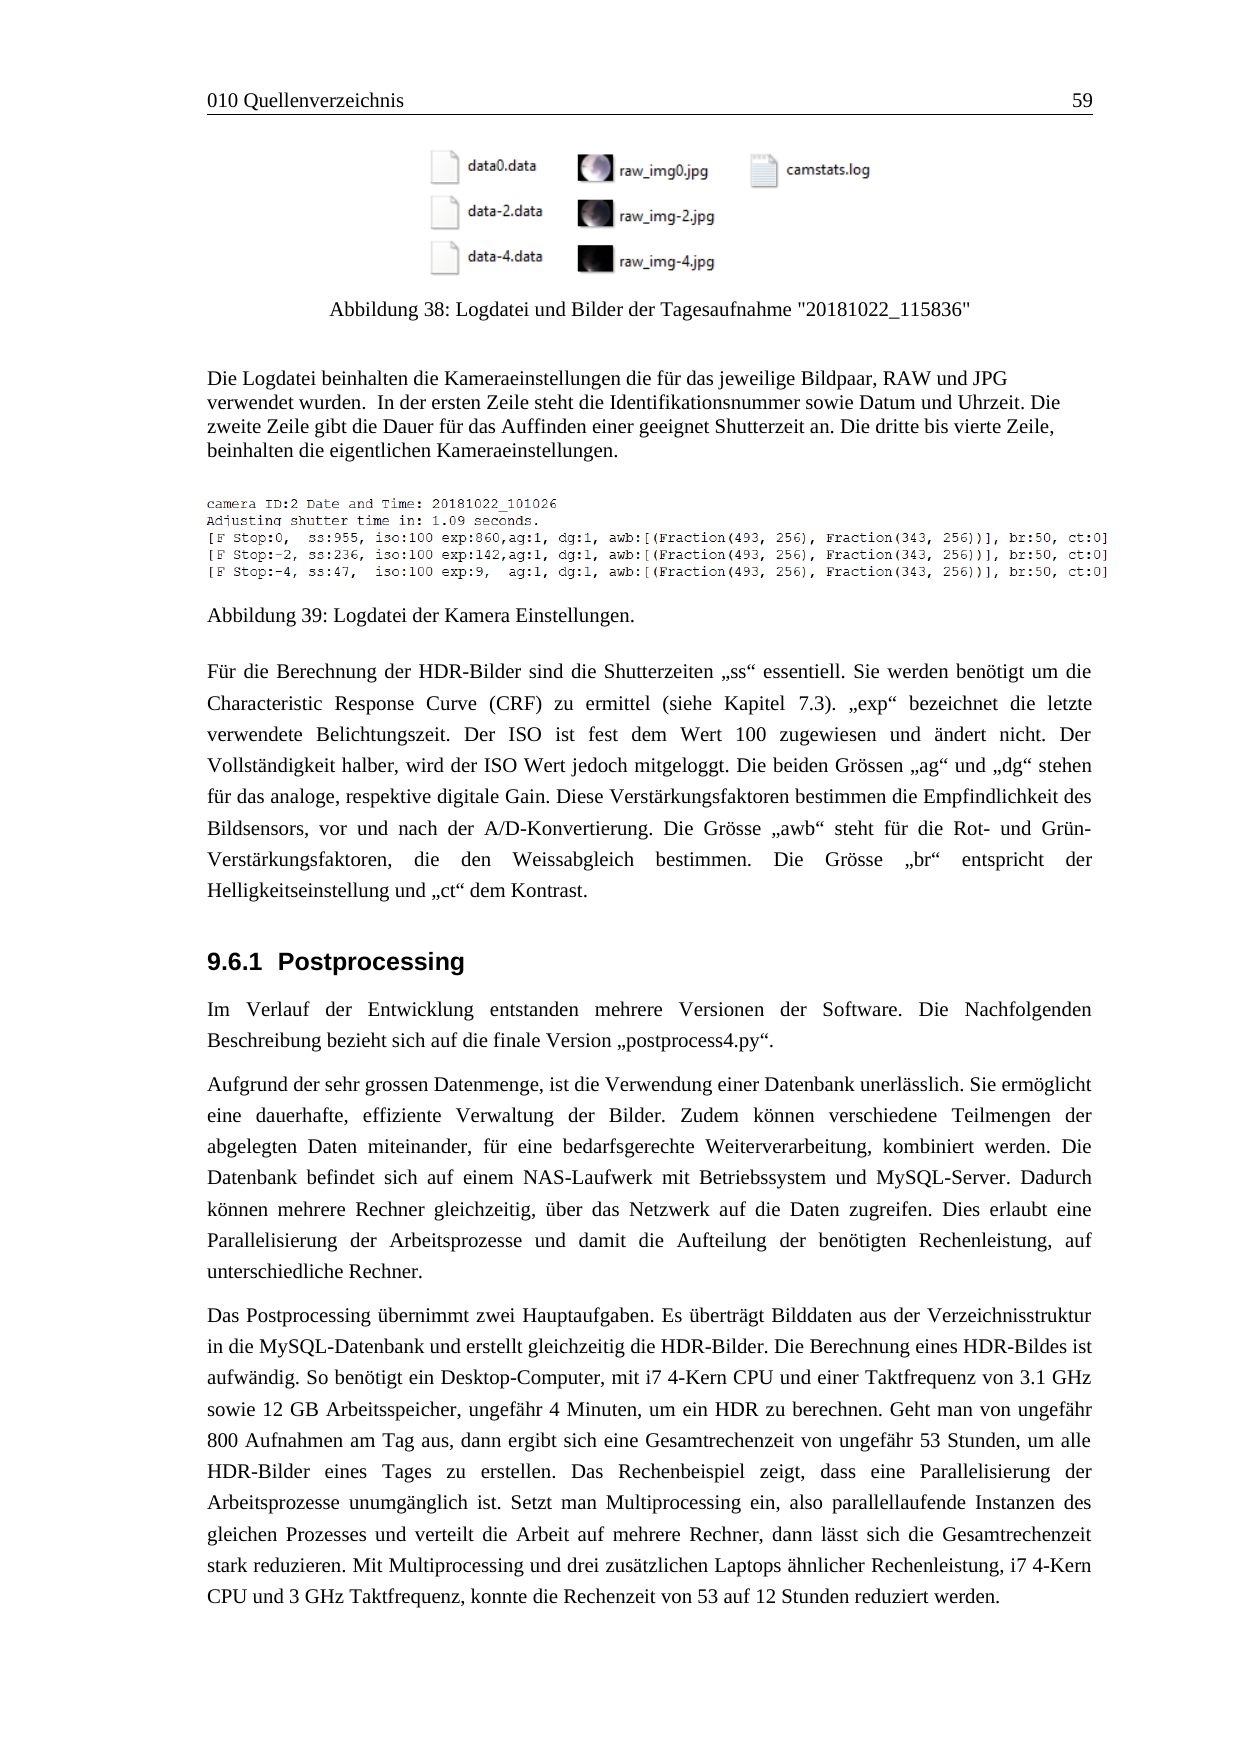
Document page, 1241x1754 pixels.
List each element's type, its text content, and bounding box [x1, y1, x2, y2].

text Das Postprocessing übernimmt zwei Hauptaufgaben. Es überträgt Bilddaten aus der Verzeichnisstruktur in die MySQL-Datenbank und erstellt gleichzeitig die HDR-Bilder. Die Berechnung eines HDR-Bildes ist aufwändig. So benötigt ein Desktop-Computer, mit i7 4-Kern CPU und einer Taktfrequenz von 3.1 GHz sowie 12 GB Arbeitsspeicher, ungefähr 4 Minuten, um ein HDR zu berechnen. Geht man von ungefähr 800 Aufnahmen am Tag aus, dann ergibt sich eine Gesamtrechenzeit von ungefähr 53 Stunden, um alle HDR-Bilder eines Tages zu erstellen. Das Rechenbeispiel zeigt, dass eine Parallelisierung der Arbeitsprozesse unumgänglich ist. Setzt man Multiprocessing ein, also parallellaufende Instanzen des gleichen Prozesses und verteilt die Arbeit auf mehrere Rechner, dann lässt sich die Gesamtrechenzeit stark reduzieren. Mit Multiprocessing und drei zusätzlichen Laptops ähnlicher Rechenleistung, i7 4-Kern CPU und 3 GHz Taktfrequenz, konnte die Rechenzeit von 53 auf 12 Stunden reduziert werden. [207, 1303, 1093, 1608]
text Aufgrund der sehr grossen Datenmenge, ist die Verwendung einer Datenbank unerlässlich. Sie ermöglicht eine dauerhafte, effiziente Verwaltung der Bilder. Zudem können verschiedene Teilmengen der abgelegten Daten miteinander, für eine bedarfsgerechte Weiterverarbeitung, kombiniert werden. Die Datenbank befindet sich auf einem NAS-Laufwerk mit Betriebssystem und MySQL-Server. Dadurch können mehrere Rechner gleichzeitig, über das Netzwerk auf die Daten zugreifen. Dies erlaubt eine Parallelisierung der Arbeitsprozesse und damit die Aufteilung der benötigten Rechenleistung, auf unterschiedliche Rechner. [207, 1071, 1093, 1283]
text Abbildung 38: Logdatei und Bilder der Tagesaufnahme "20181022_115836" [207, 297, 1093, 321]
text Abbildung 39: Logdatei der Kamera Einstellungen. [207, 603, 1093, 627]
subtitle Postprocessing [207, 947, 1093, 975]
text Im Verlauf der Entwicklung entstanden mehrere Versionen der Software. Die Nachfolgenden Beschreibung bezieht sich auf die finale Version „postprocess4.py“. [207, 996, 1093, 1052]
text Die Logdatei beinhalten die Kameraeinstellungen die für das jeweilige Bildpaar, RAW und JPG verwendet wurden. In der ersten Zeile steht die Identifikationsnummer sowie Datum und Uhrzeit. Die zweite Zeile gibt die Dauer für das Auffinden einer geeignet Shutterzeit an. Die dritte bis vierte Zeile, beinhalten die eigentlichen Kameraeinstellungen. [207, 366, 1093, 462]
text Für die Berechnung der HDR-Bilder sind die Shutterzeiten „ss“ essentiell. Sie werden benötigt um die Characteristic Response Curve (CRF) zu ermittel (siehe Kapitel 7.3). „exp“ bezeichnet die letzte verwendete Belichtungszeit. Der ISO ist fest dem Wert 100 zugewiesen und ändert nicht. Der Vollständigkeit halber, wird der ISO Wert jedoch mitgeloggt. Die beiden Grössen „ag“ und „dg“ stehen für das analoge, respektive digitale Gain. Diese Verstärkungsfaktoren bestimmen die Empfindlichkeit des Bildsensors, vor und nach der A/D-Konvertierung. Die Grösse „awb“ steht für die Rot- und Grün- Verstärkungsfaktoren, die den Weissabgleich bestimmen. Die Grösse „br“ entspricht der Helligkeitseinstellung und „ct“ dem Kontrast. [207, 659, 1093, 902]
picture [426, 147, 874, 278]
picture [206, 498, 1110, 584]
